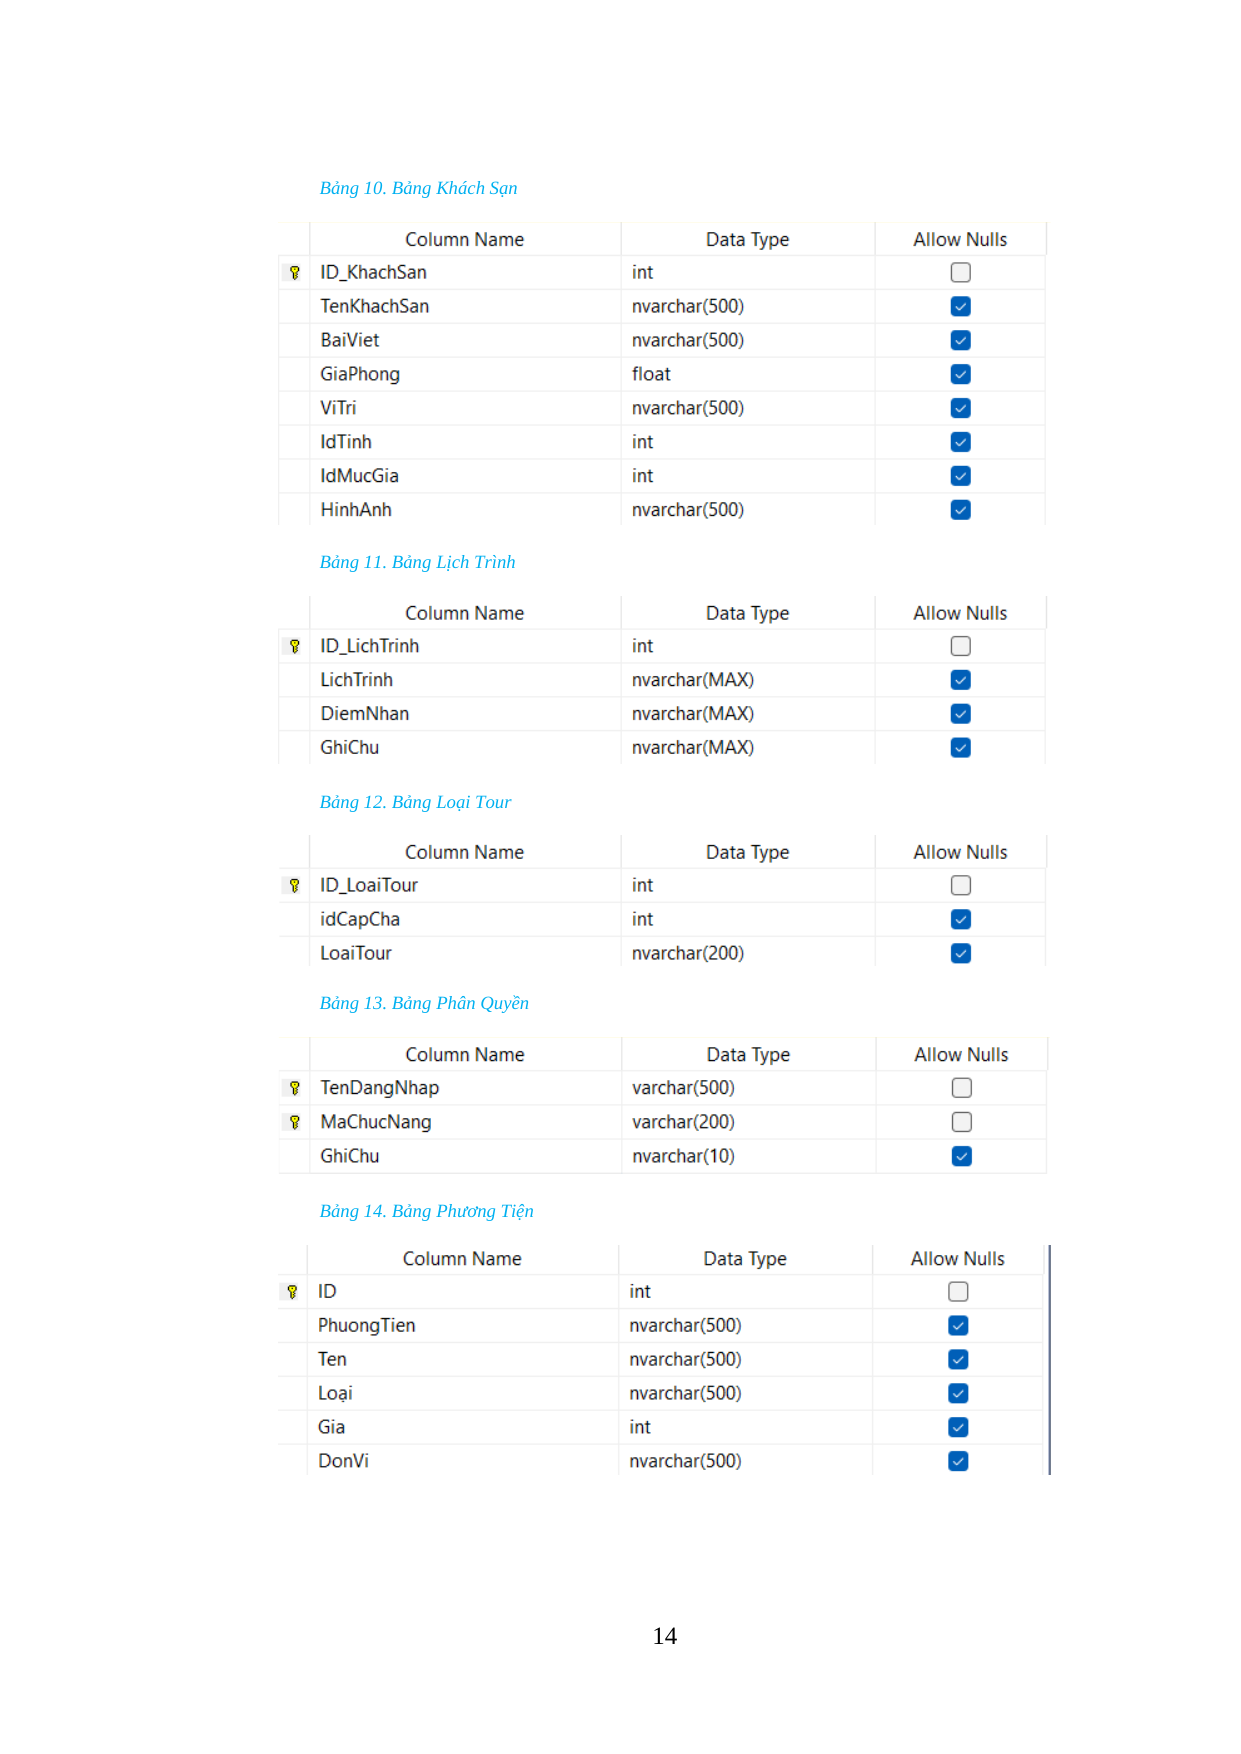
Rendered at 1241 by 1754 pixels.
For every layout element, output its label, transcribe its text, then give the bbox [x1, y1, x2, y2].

picture [279, 835, 1050, 966]
picture [278, 1245, 1051, 1475]
text Bảng 14. Bảng Phương Tiện [319, 1200, 1122, 1222]
text Bảng 12. Bảng Loại Tour [319, 791, 1122, 812]
text Bảng 13. Bảng Phân Quyền [319, 992, 1122, 1014]
text Bảng 10. Bảng Khách Sạn [319, 177, 1122, 199]
picture [278, 596, 1051, 764]
picture [278, 222, 1051, 525]
picture [278, 1037, 1050, 1174]
text Bảng 11. Bảng Lịch Trình [319, 551, 1122, 573]
